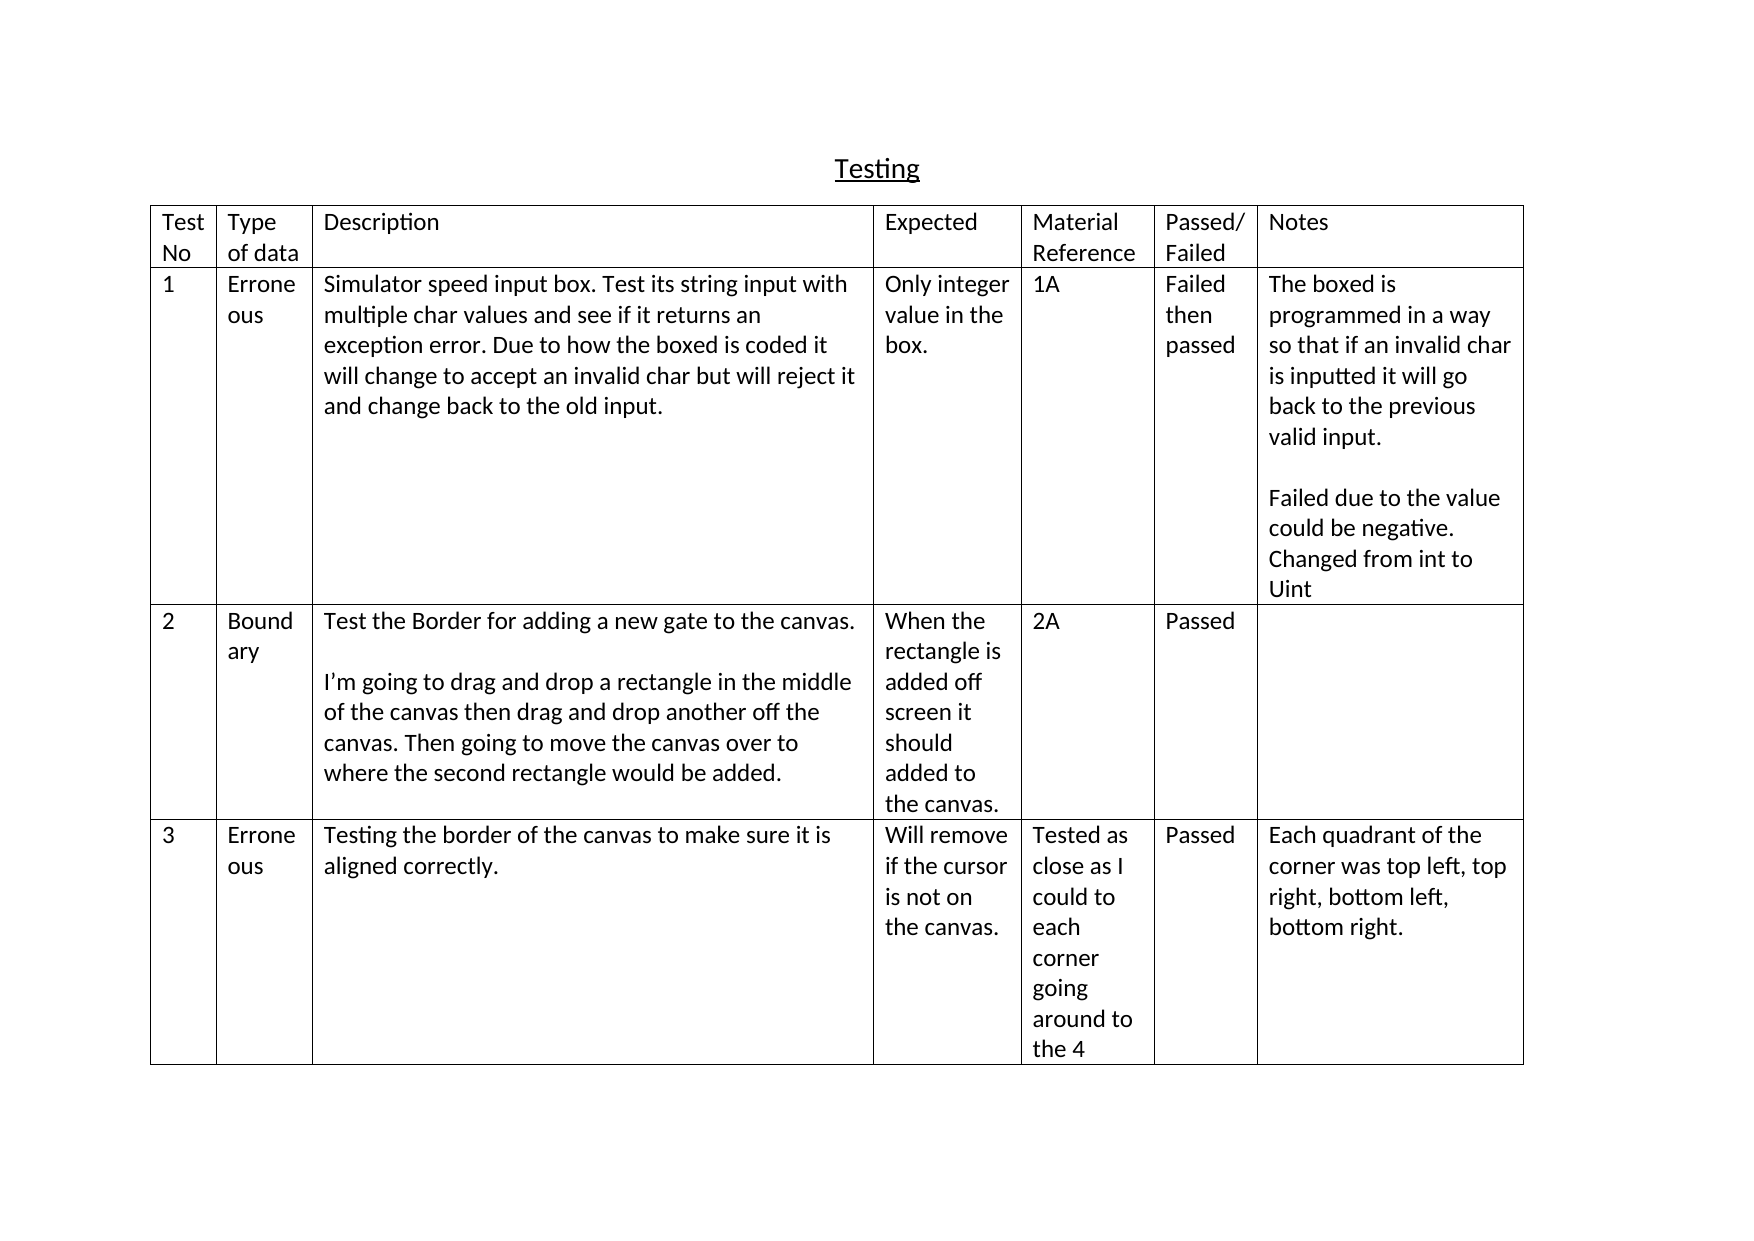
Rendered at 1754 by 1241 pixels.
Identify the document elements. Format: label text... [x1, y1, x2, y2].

table_cell Erroneous [217, 820, 312, 1064]
table_cell Erroneous [217, 268, 312, 604]
table_cell The boxed is programmed in a way so that if an invalid char is inputted it will go back to the previous valid input. Failed due to the value could be negative. Changed from int to Uint [1258, 268, 1523, 604]
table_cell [313, 820, 873, 1064]
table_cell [1022, 820, 1154, 1064]
table_header Material Reference [1022, 206, 1154, 267]
table_cell 1 [151, 268, 216, 604]
table_cell 2 [151, 605, 216, 819]
table_cell Boundary [217, 605, 312, 819]
table_cell Passed [1155, 820, 1257, 1064]
table_cell 3 [151, 820, 216, 1064]
table_header Notes [1258, 206, 1523, 267]
table_header Test No [151, 206, 216, 267]
table_cell Passed [1155, 605, 1257, 819]
table_header Passed/Failed [1155, 206, 1257, 267]
table_cell [1258, 605, 1523, 819]
table_cell 1A [1022, 268, 1154, 604]
table_header Description [313, 206, 873, 267]
table_cell When the rectangle is added off screen it should added to the canvas. [874, 605, 1021, 819]
table_cell Simulator speed input box. Test its string input with multiple char values and see if it returns an exception error. Due to how the boxed is coded it will change to accept an invalid char but will reject it and change back to the old input. [313, 268, 873, 604]
table_cell Test the Border for adding a new gate to the canvas. I’m going to drag and drop a rectangle in the middle of the canvas then drag and drop another off the canvas. Then going to move the canvas over to where the second rectangle would be added. [313, 605, 873, 819]
text Testing [150, 150, 1604, 186]
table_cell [874, 820, 1021, 1064]
table_header Expected [874, 206, 1021, 267]
table_cell Failed then passed [1155, 268, 1257, 604]
table_cell 2A [1022, 605, 1154, 819]
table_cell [1258, 820, 1523, 1064]
table_cell Only integer value in the box. [874, 268, 1021, 604]
table_header Type of data [217, 206, 312, 267]
